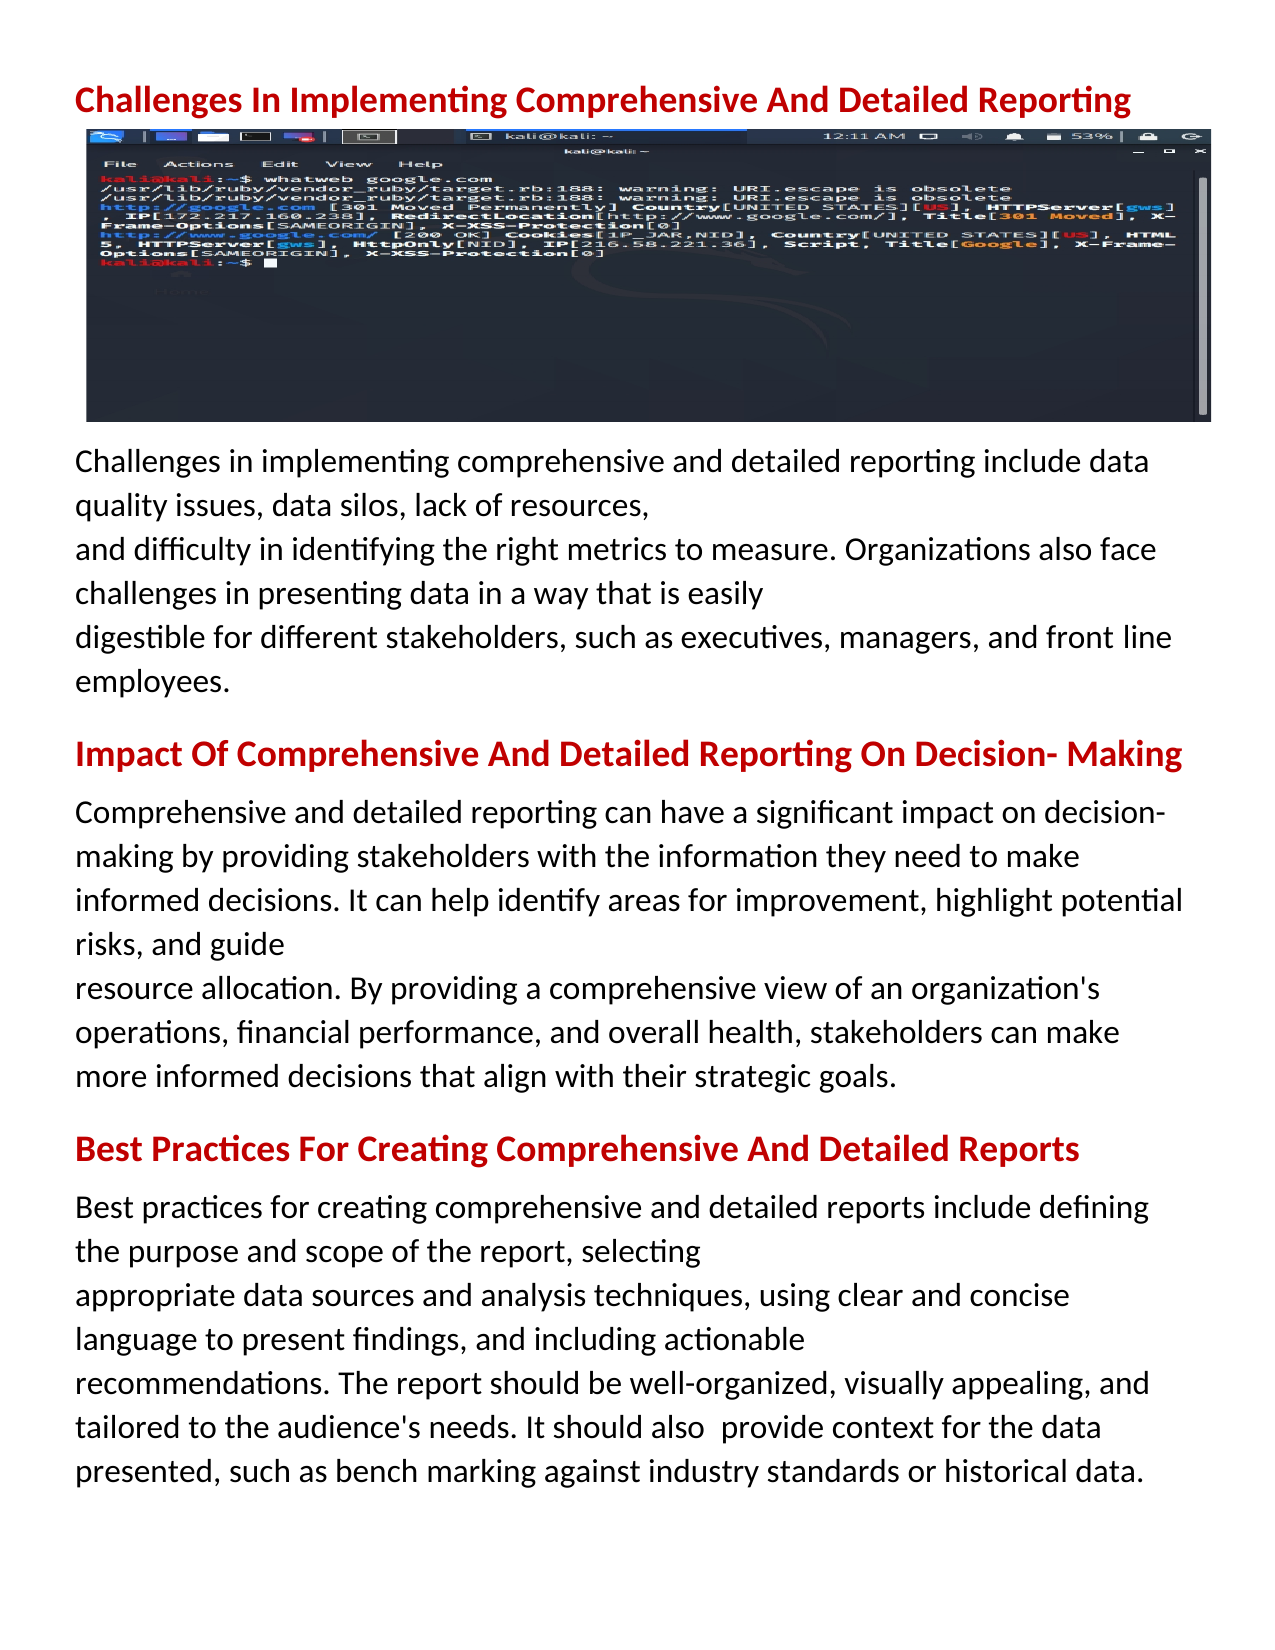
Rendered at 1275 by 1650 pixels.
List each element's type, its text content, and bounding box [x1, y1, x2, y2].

picture [86, 129, 1212, 422]
subtitle Best Practices For Creating Comprehensive And Detailed Reports [75, 1124, 1200, 1171]
subtitle Impact Of Comprehensive And Detailed Reporting On Decision- Making [75, 729, 1200, 776]
text Comprehensive and detailed reporting can have a significant impact on decision-making by providing stakeholders with the information they need to make informed decisions. It can help identify areas for improvement, highlight potential risks, and guide resource allocation. By providing a comprehensive view of an organization's operations, financial performance, and overall health, stakeholders can make more informed decisions that align with their strategic goals. [75, 791, 1200, 1096]
subtitle Challenges In Implementing Comprehensive And Detailed Reporting [75, 75, 1200, 122]
text Best practices for creating comprehensive and detailed reports include defining the purpose and scope of the report, selecting appropriate data sources and analysis techniques, using clear and concise language to present findings, and including actionable recommendations. The report should be well-organized, visually appealing, and tailored to the audience's needs. It should also provide context for the data presented, such as bench marking against industry standards or historical data. [75, 1186, 1200, 1491]
